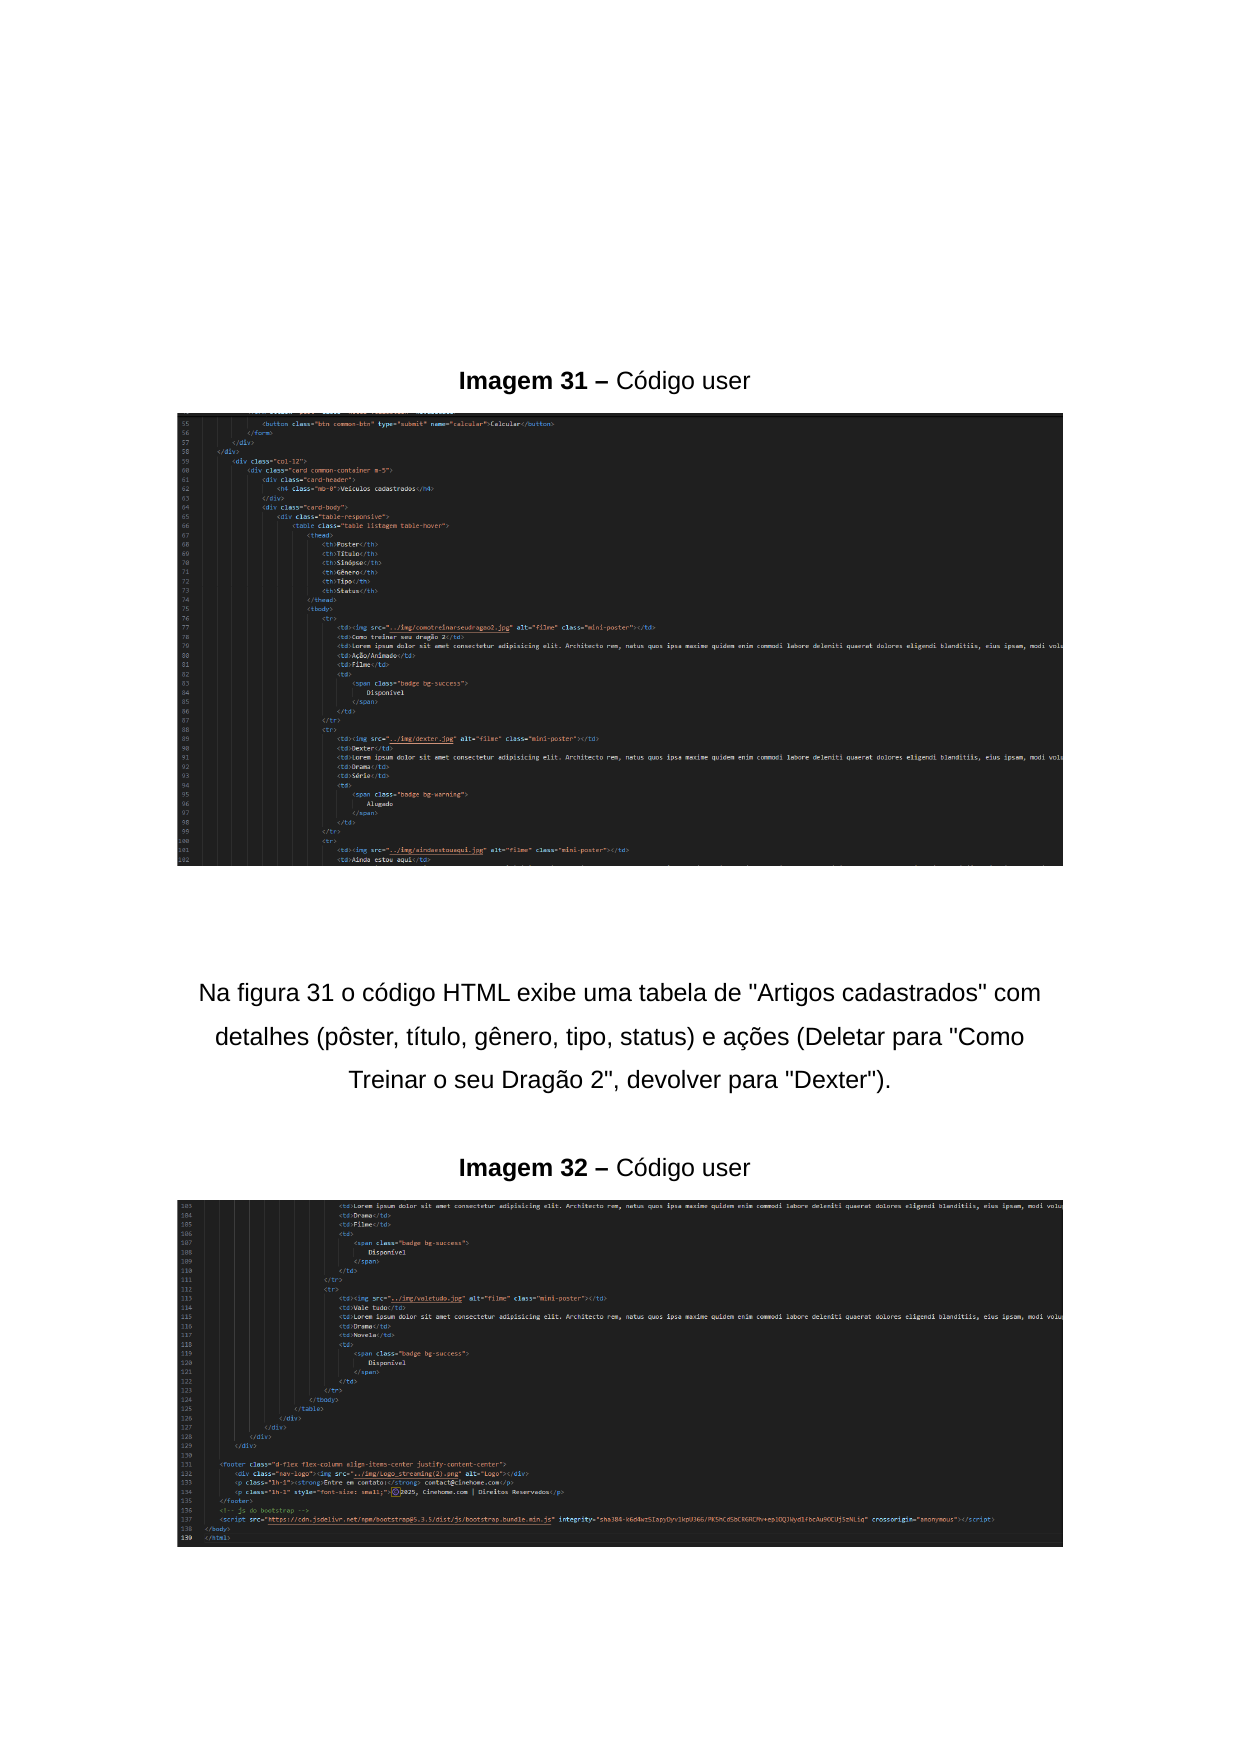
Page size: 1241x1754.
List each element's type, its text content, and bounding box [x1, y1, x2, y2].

text Imagem 31 – Código user [398, 366, 811, 394]
text Na figura 31 o código HTML exibe uma tabela de "Artigos cadastrados" com detalhes (pôster, título, gênero, tipo, status) e ações (Deletar para "Como Treinar o seu Dragão 2", devolver para "Dexter"). [177, 934, 1063, 1094]
picture [177, 1200, 1063, 1547]
picture [177, 413, 1063, 866]
text Imagem 32 – Código user [398, 1153, 811, 1181]
